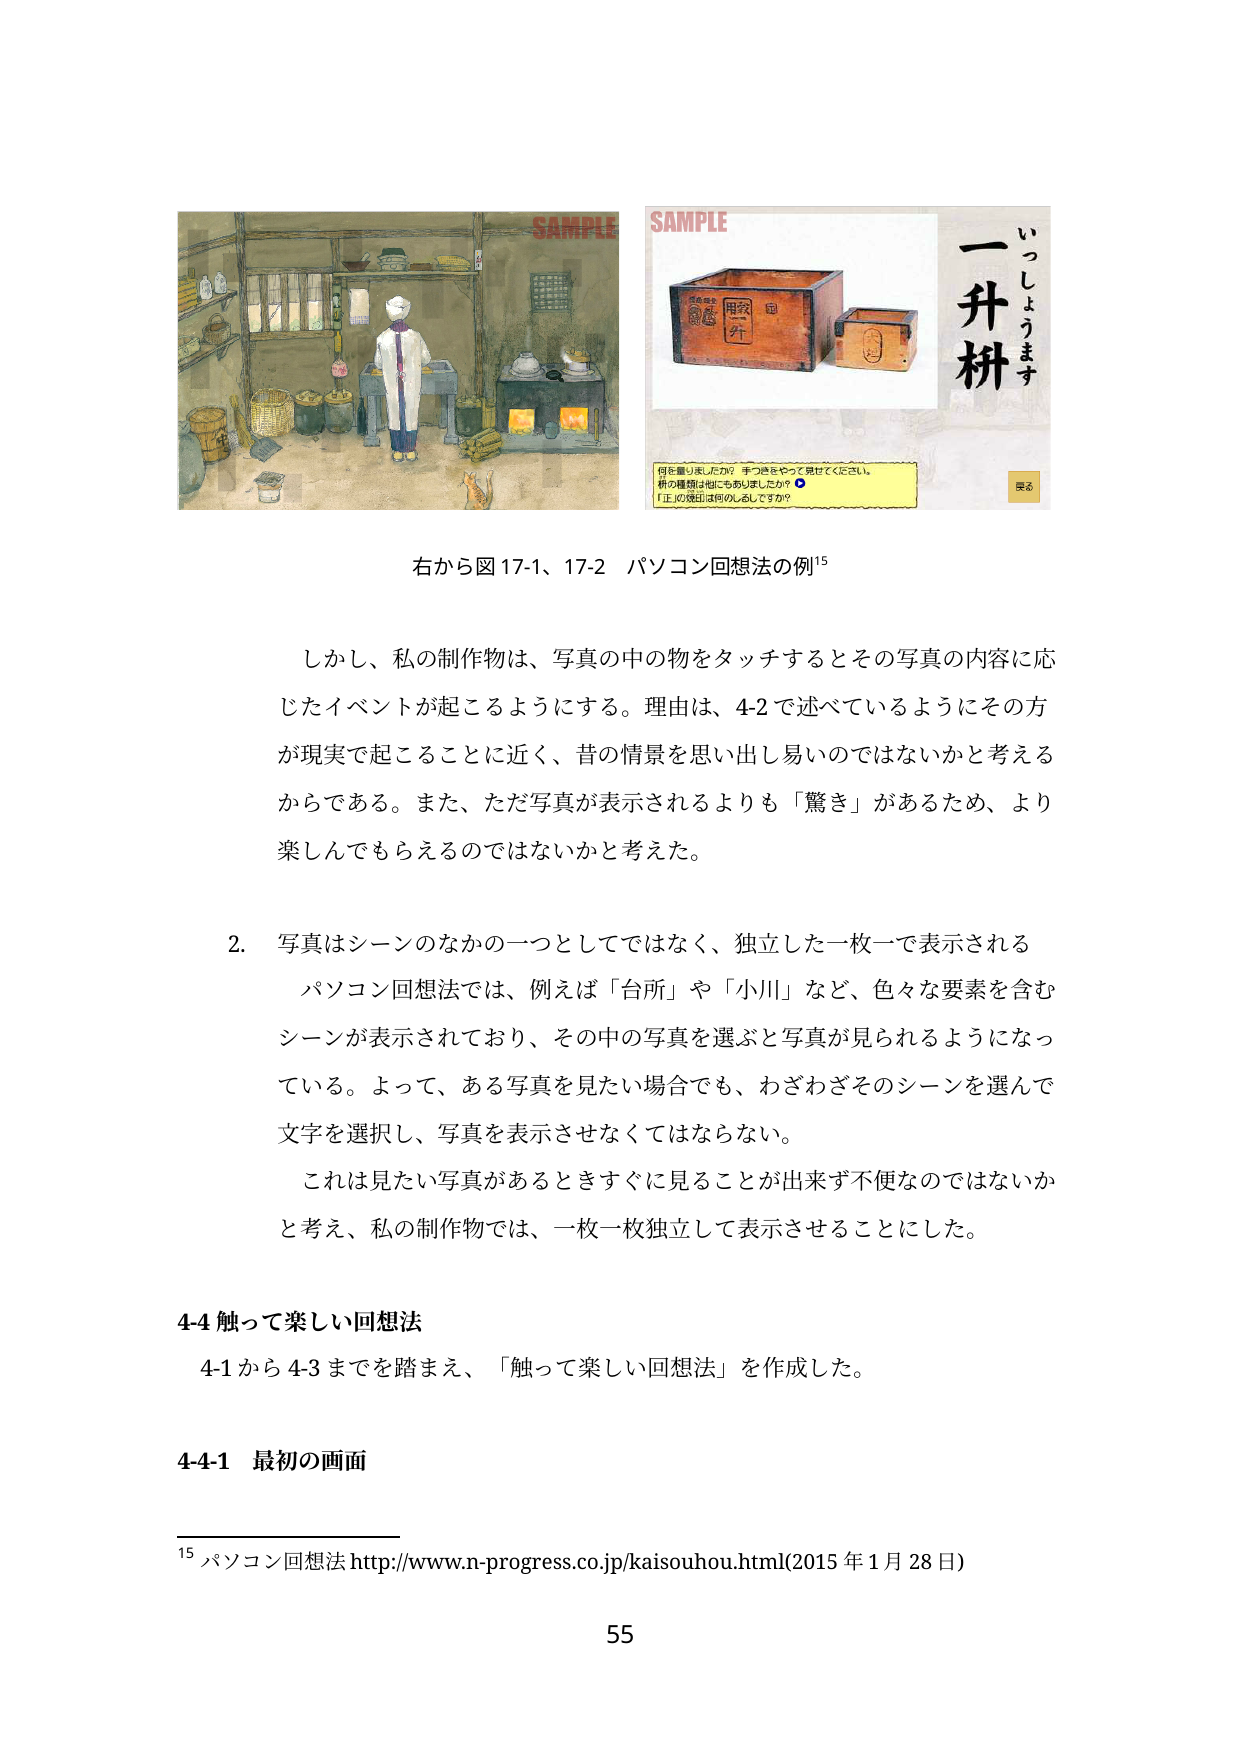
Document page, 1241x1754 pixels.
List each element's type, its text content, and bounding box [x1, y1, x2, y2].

text 4-4 触って楽しい回想法 [177, 1299, 1063, 1341]
text 4-4-1 最初の画面 [177, 1439, 1063, 1480]
list これは見たい写真があるときすぐに見ることが出来ず不便なのではないかと考え、私の制作物では、一枚一枚独立して表示させることにした。 [277, 1158, 1063, 1248]
picture [642, 206, 1051, 510]
text 4-1から4-3までを踏まえ、「触って楽しい回想法」を作成した。 [177, 1346, 1063, 1387]
list パソコン回想法では、例えば「台所」や「小川」など、色々な要素を含むシーンが表示されており、その中の写真を選ぶと写真が見られるようになっている。よって、ある写真を見たい場合でも、わざわざそのシーンを選んで文字を選択し、写真を表示させなくてはならない。 [277, 968, 1063, 1153]
list しかし、私の制作物は、写真の中の物をタッチするとその写真の内容に応じたイベントが起こるようにする。理由は、4-2で述べているようにその方が現実で起こることに近く、昔の情景を思い出し易いのではないかと考えるからである。また、ただ写真が表示されるよりも「驚き」があるため、より楽しんでもらえるのではないかと考えた。 [277, 637, 1063, 870]
list 写真はシーンのなかの一つとしてではなく、独立した一枚一で表示される [227, 922, 1063, 963]
text 右から図17-1、17-2 パソコン回想法の例 [177, 545, 1063, 587]
picture [177, 210, 620, 510]
